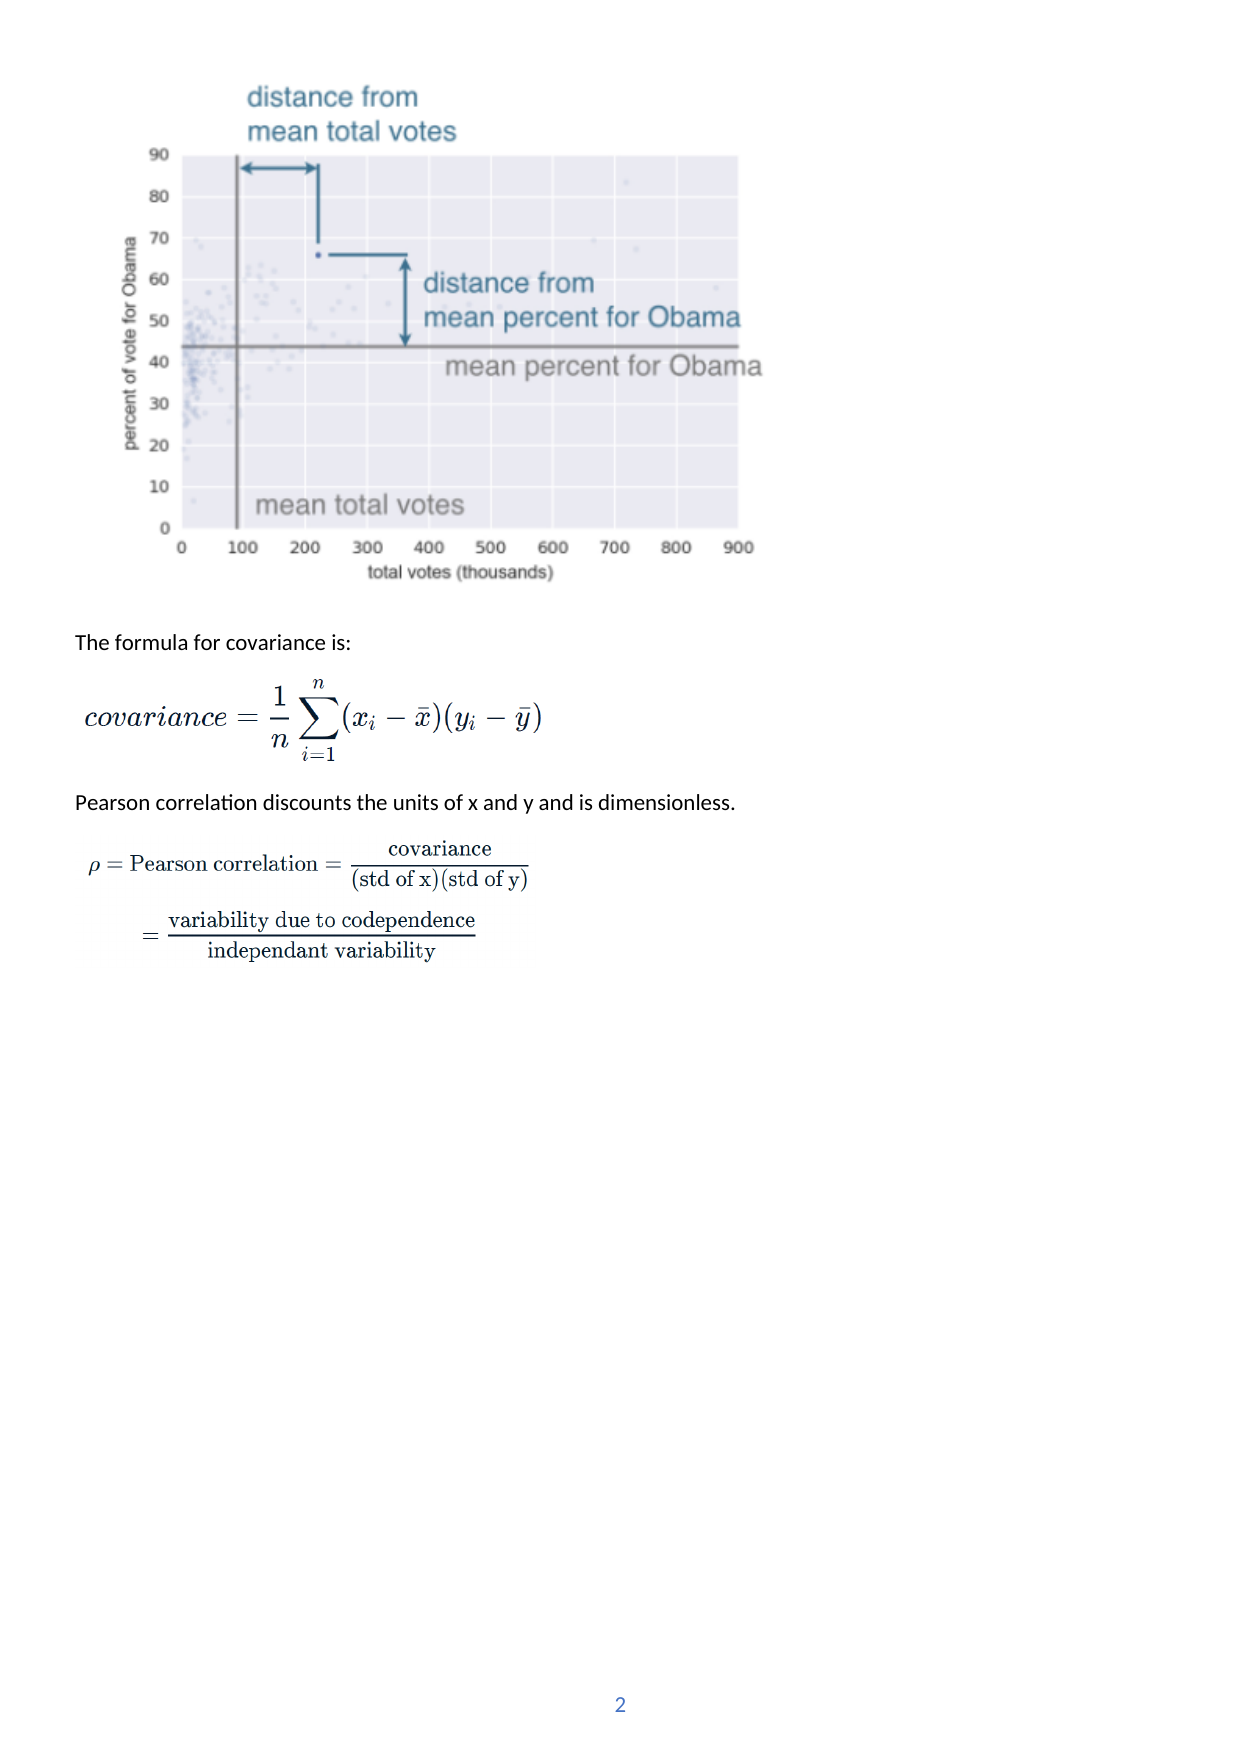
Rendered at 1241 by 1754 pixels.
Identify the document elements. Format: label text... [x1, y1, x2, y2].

picture [75, 75, 822, 610]
text Pearson correlation discounts the units of x and y and is dimensionless. [75, 788, 1165, 817]
picture [75, 675, 554, 770]
text The formula for covariance is: [75, 628, 1165, 656]
picture [75, 835, 536, 968]
